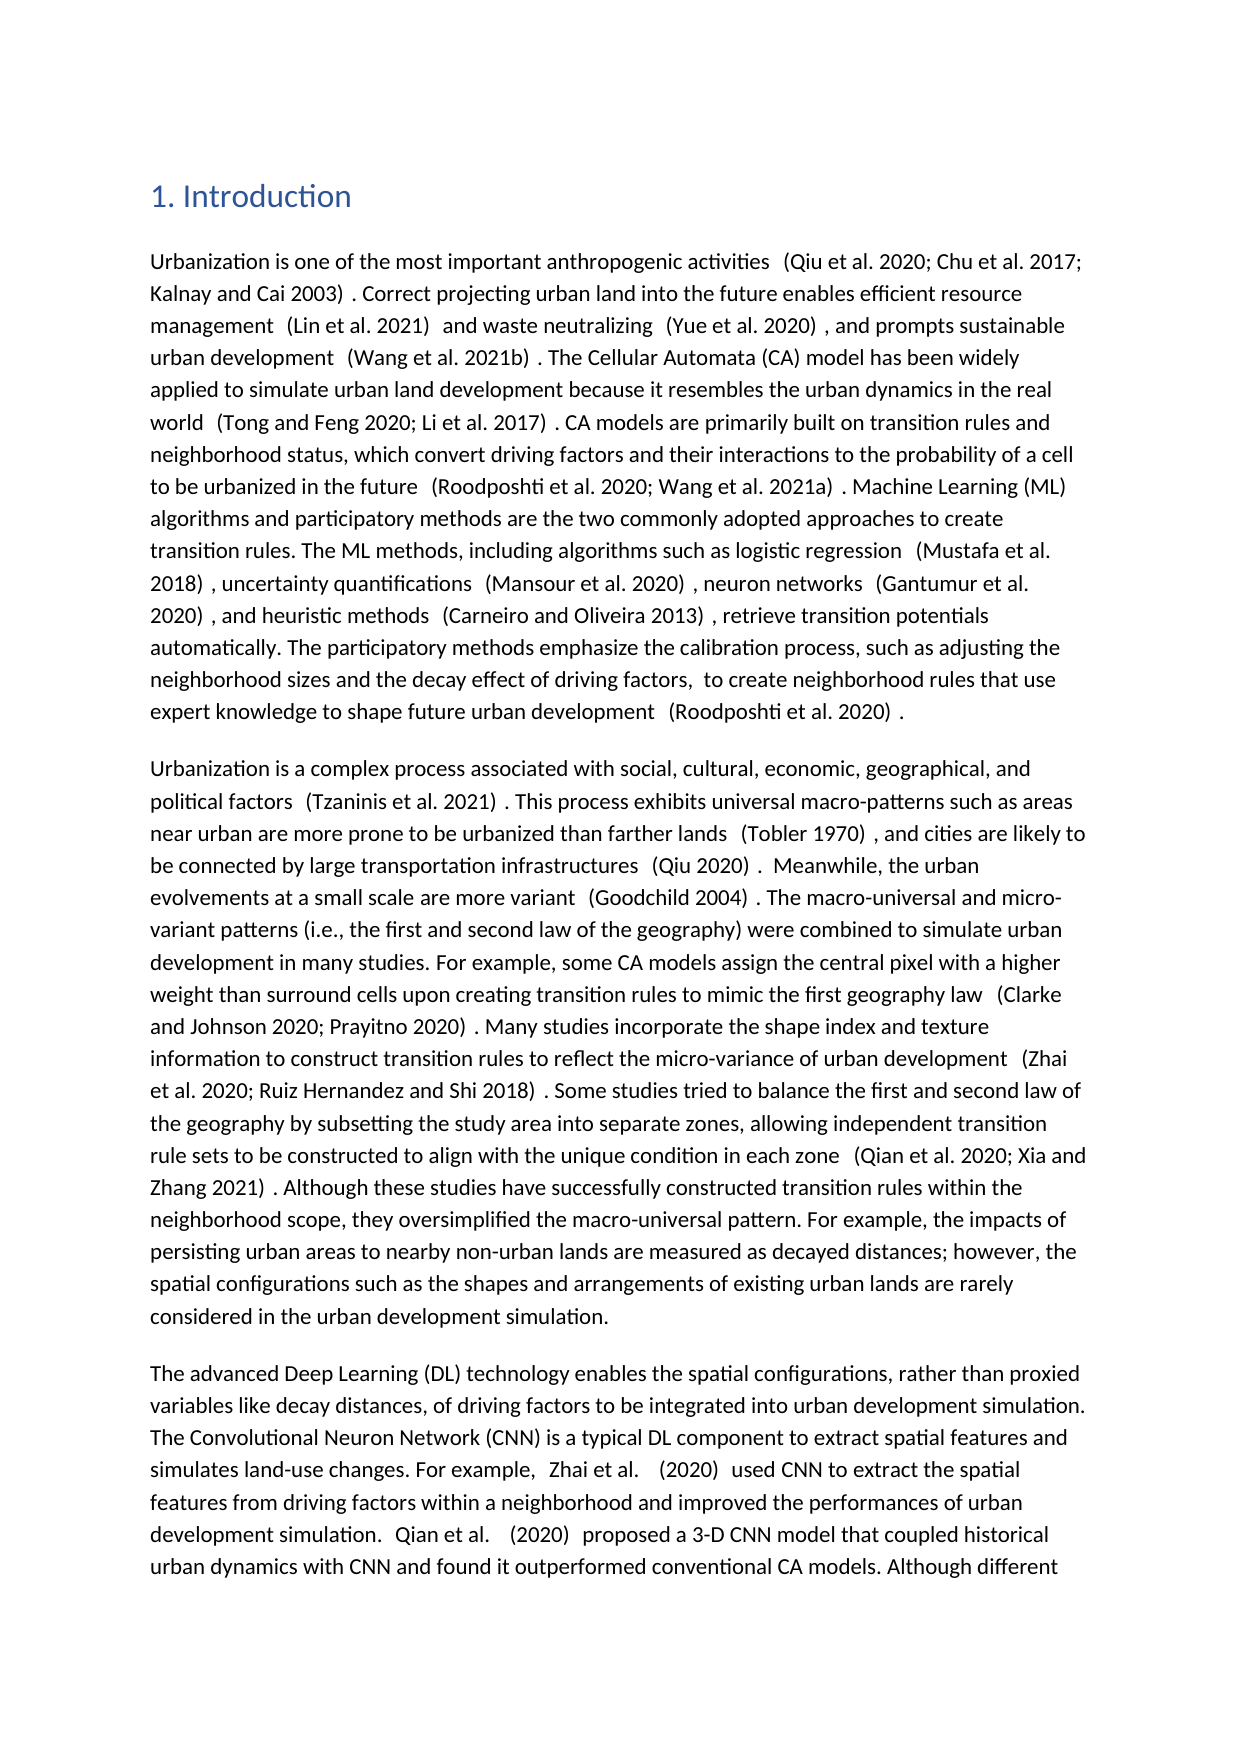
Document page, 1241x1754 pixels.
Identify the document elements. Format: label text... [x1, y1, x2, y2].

text Urbanization is one of the most important anthropogenic activities . Correct projecting urban land into the future enables efficient resource management and waste neutralizing , and prompts sustainable urban development . The Cellular Automata (CA) model has been widely applied to simulate urban land development because it resembles the urban dynamics in the real world . CA models are primarily built on transition rules and neighborhood status, which convert driving factors and their interactions to the probability of a cell to be urbanized in the future . Machine Learning (ML) algorithms and participatory methods are the two commonly adopted approaches to create transition rules. The ML methods, including algorithms such as logistic regression , uncertainty quantifications , neuron networks , and heuristic methods , retrieve transition potentials automatically. The participatory methods emphasize the calibration process, such as adjusting the neighborhood sizes and the decay effect of driving factors, to create neighborhood rules that use expert knowledge to shape future urban development . [150, 247, 1090, 725]
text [150, 1359, 1090, 1580]
text Urbanization is a complex process associated with social, cultural, economic, geographical, and political factors . This process exhibits universal macro-patterns such as areas near urban are more prone to be urbanized than farther lands , and cities are likely to be connected by large transportation infrastructures . Meanwhile, the urban evolvements at a small scale are more variant . The macro-universal and micro-variant patterns (i.e., the first and second law of the geography) were combined to simulate urban development in many studies. For example, some CA models assign the central pixel with a higher weight than surround cells upon creating transition rules to mimic the first geography law . Many studies incorporate the shape index and texture information to construct transition rules to reflect the micro-variance of urban development . Some studies tried to balance the first and second law of the geography by subsetting the study area into separate zones, allowing independent transition rule sets to be constructed to align with the unique condition in each zone . Although these studies have successfully constructed transition rules within the neighborhood scope, they oversimplified the macro-universal pattern. For example, the impacts of persisting urban areas to nearby non-urban lands are measured as decayed distances; however, the spatial configurations such as the shapes and arrangements of existing urban lands are rarely considered in the urban development simulation. [150, 754, 1090, 1330]
subtitle 1. Introduction [150, 175, 1090, 216]
